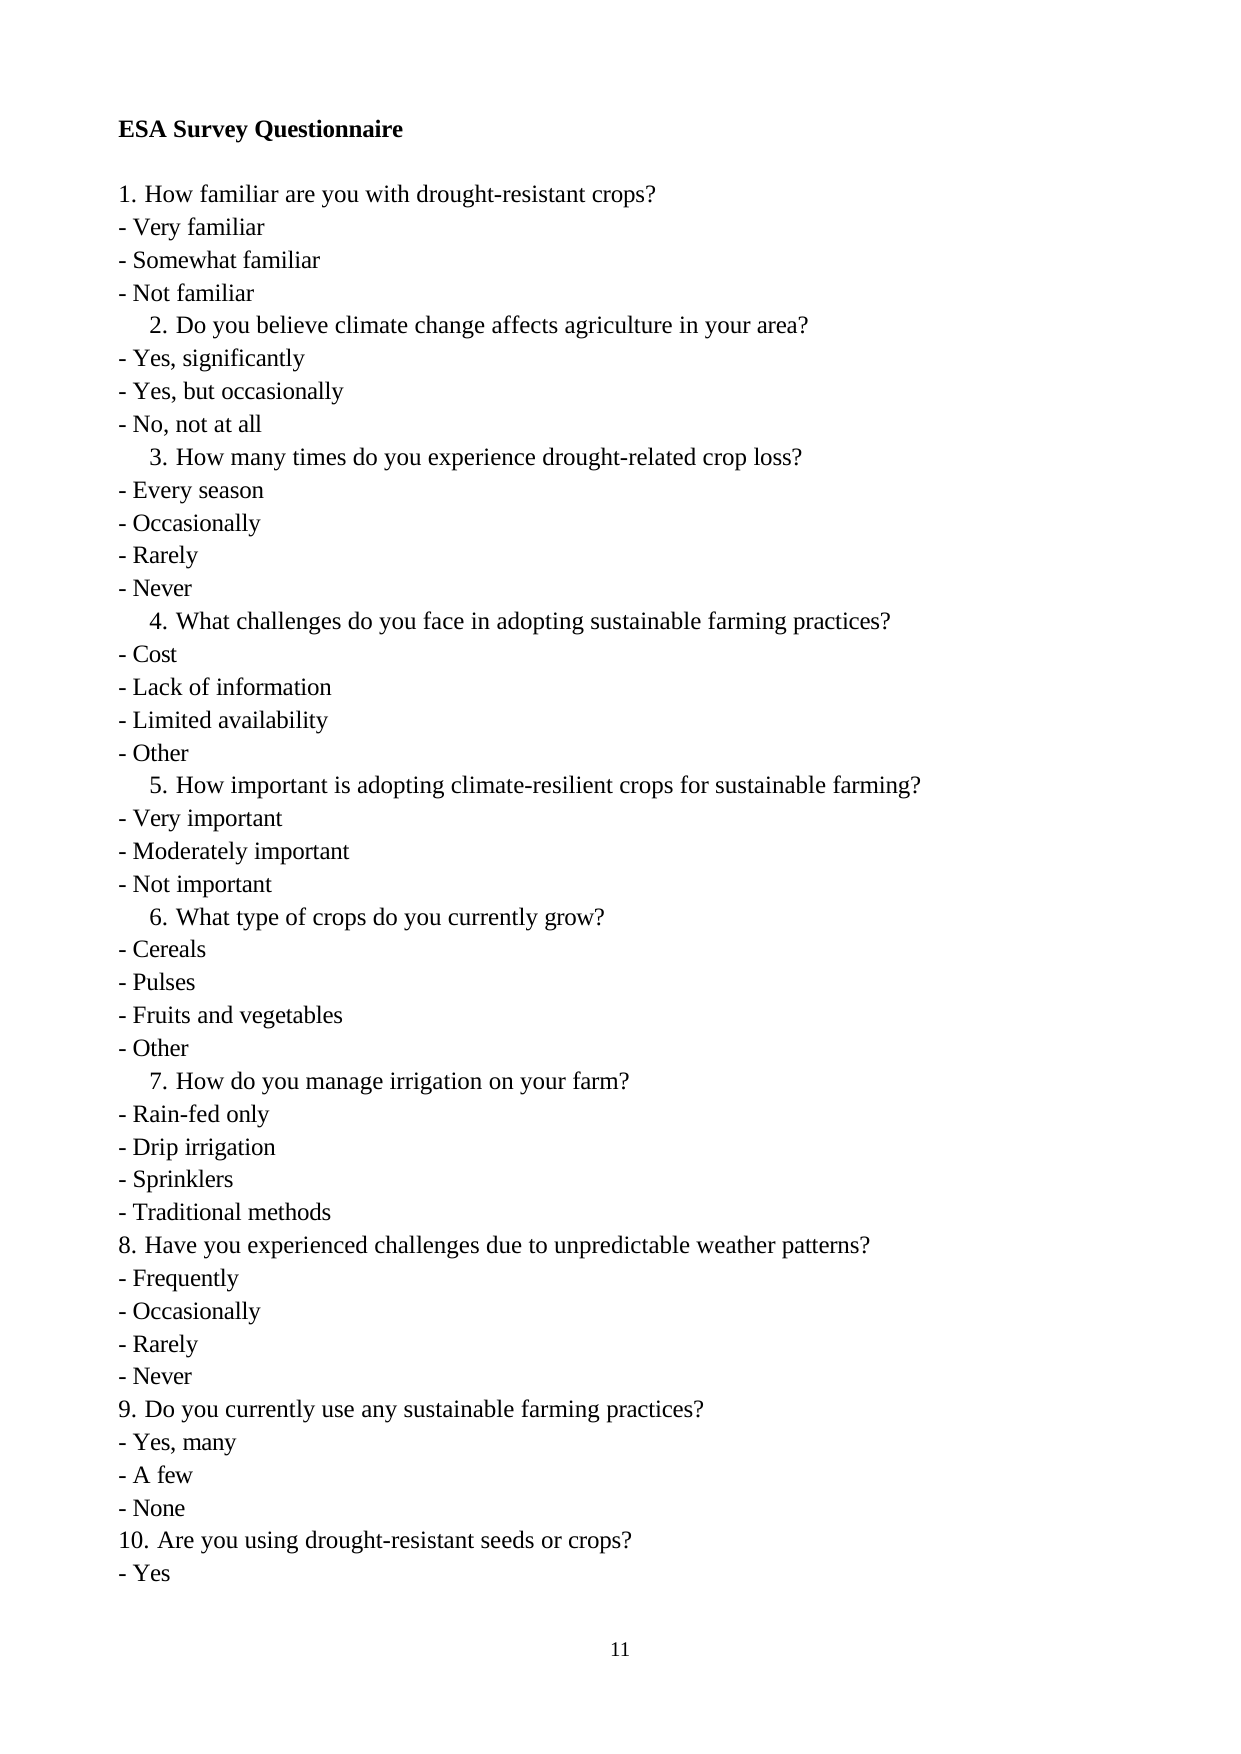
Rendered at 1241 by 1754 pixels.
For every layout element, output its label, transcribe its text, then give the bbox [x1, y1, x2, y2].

list None [118, 1493, 1152, 1522]
list Occasionally [118, 508, 1152, 536]
list Not important [118, 869, 1152, 898]
list No, not at all [118, 409, 1152, 438]
list Do you believe climate change affects agriculture in your area? [149, 311, 1152, 339]
list Cereals [118, 934, 1152, 963]
list Yes [118, 1558, 1152, 1587]
list Have you experienced challenges due to unpredictable weather patterns? [118, 1230, 1152, 1259]
list Limited availability [118, 705, 1152, 733]
list Cost [118, 639, 1152, 668]
list Traditional methods [118, 1197, 1152, 1226]
list Yes, significantly [118, 343, 1152, 372]
list Occasionally [118, 1296, 1152, 1324]
list Yes, but occasionally [118, 376, 1152, 405]
list Rain-fed only [118, 1099, 1152, 1127]
list Drip irrigation [118, 1132, 1152, 1160]
list Do you currently use any sustainable farming practices? [118, 1394, 1152, 1423]
list How familiar are you with drought-resistant crops? [118, 179, 1152, 208]
list Every season [118, 475, 1152, 504]
list Pulses [118, 967, 1152, 996]
list What challenges do you face in adopting sustainable farming practices? [149, 606, 1152, 635]
list Frequently [118, 1263, 1152, 1292]
list Other [118, 1033, 1152, 1062]
list Never [118, 1361, 1152, 1390]
list Moderately important [118, 836, 1152, 865]
list Rarely [118, 541, 1152, 569]
list Very familiar [118, 212, 1152, 241]
list Rarely [118, 1329, 1152, 1357]
list Very important [118, 803, 1152, 832]
list What type of crops do you currently grow? [149, 902, 1152, 931]
list Are you using drought-resistant seeds or crops? [118, 1526, 1152, 1554]
list Never [118, 573, 1152, 602]
list Sprinklers [118, 1164, 1152, 1193]
list A few [118, 1460, 1152, 1489]
list Yes, many [118, 1427, 1152, 1456]
list How many times do you experience drought-related crop loss? [149, 442, 1152, 471]
list Not familiar [118, 278, 1152, 307]
list Somewhat familiar [118, 245, 1152, 274]
list How do you manage irrigation on your farm? [149, 1066, 1152, 1095]
list Fruits and vegetables [118, 1000, 1152, 1029]
list Other [118, 738, 1152, 766]
list How important is adopting climate-resilient crops for sustainable farming? [149, 770, 1152, 799]
subtitle ESA Survey Questionnaire [118, 114, 1152, 142]
list Lack of information [118, 672, 1152, 701]
